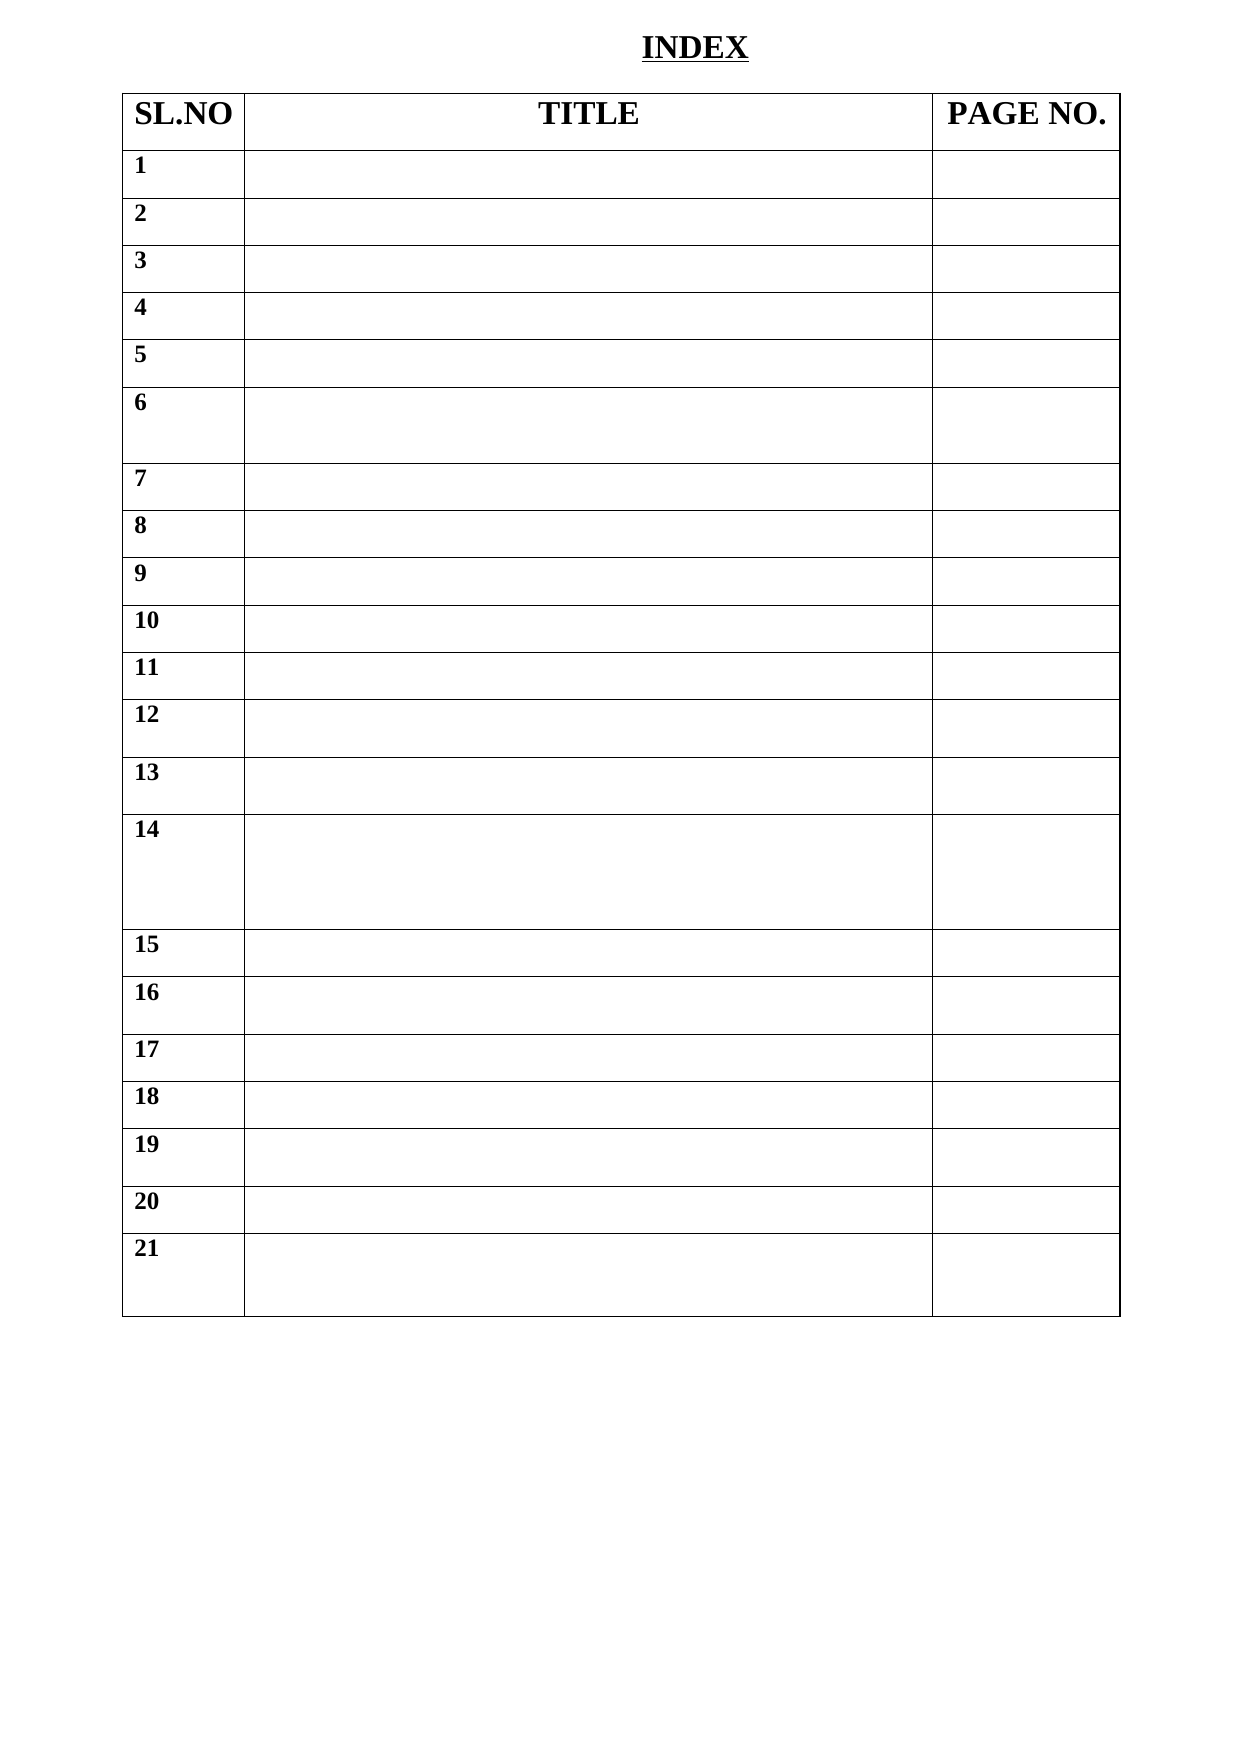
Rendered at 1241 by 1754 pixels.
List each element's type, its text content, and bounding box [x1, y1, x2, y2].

table_cell [933, 1129, 1119, 1186]
table_header TITLE [245, 94, 932, 150]
table_cell [933, 653, 1119, 699]
table_cell 3 [123, 246, 244, 292]
table_cell [245, 340, 932, 387]
table_cell [245, 653, 932, 699]
table_cell 13 [123, 758, 244, 814]
table_cell 19 [123, 1129, 244, 1186]
table_cell 7 [123, 464, 244, 510]
table_cell [245, 1129, 932, 1186]
table_cell [245, 977, 932, 1034]
table_cell [933, 340, 1119, 387]
table_cell [933, 977, 1119, 1034]
table_cell [245, 930, 932, 976]
table_cell [245, 1035, 932, 1081]
text INDEX [297, 27, 1093, 66]
table_cell [933, 1234, 1119, 1316]
table_cell [245, 151, 932, 197]
table_cell [933, 246, 1119, 292]
table_cell [933, 293, 1119, 339]
table_cell [933, 758, 1119, 814]
table_cell [933, 930, 1119, 976]
table_cell [933, 464, 1119, 510]
table_header PAGE NO. [933, 94, 1119, 150]
table_cell [245, 1234, 932, 1316]
table_cell [933, 700, 1119, 757]
table_cell [245, 246, 932, 292]
table_cell 20 [123, 1187, 244, 1233]
table_cell 9 [123, 558, 244, 604]
table_cell [245, 558, 932, 604]
table_cell [245, 388, 932, 462]
table_cell [933, 511, 1119, 557]
table_cell [933, 1035, 1119, 1081]
table_cell [933, 199, 1119, 244]
table_cell 21 [123, 1234, 244, 1316]
table_cell [933, 606, 1119, 652]
table_cell [245, 511, 932, 557]
table_cell 12 [123, 700, 244, 757]
table_cell [245, 1187, 932, 1233]
table_cell [933, 151, 1119, 197]
table_cell 15 [123, 930, 244, 976]
table_cell 16 [123, 977, 244, 1034]
table_cell [245, 606, 932, 652]
table_cell 8 [123, 511, 244, 557]
table_cell [245, 464, 932, 510]
table_cell 10 [123, 606, 244, 652]
table_cell 17 [123, 1035, 244, 1081]
table_cell 11 [123, 653, 244, 699]
table_header SL.NO [123, 94, 244, 150]
table_cell [933, 1187, 1119, 1233]
table_cell [245, 815, 932, 929]
table_cell [933, 1082, 1119, 1128]
table_cell 18 [123, 1082, 244, 1128]
table_cell [245, 700, 932, 757]
table_cell [933, 815, 1119, 929]
table_cell 14 [123, 815, 244, 929]
table_cell 1 [123, 151, 244, 197]
table_cell 5 [123, 340, 244, 387]
table_cell 4 [123, 293, 244, 339]
table_cell [245, 1082, 932, 1128]
table_cell [933, 558, 1119, 604]
table_cell [245, 293, 932, 339]
table_cell [245, 199, 932, 244]
table_cell 2 [123, 199, 244, 244]
table_cell [933, 388, 1119, 462]
table_cell [245, 758, 932, 814]
table_cell 6 [123, 388, 244, 462]
